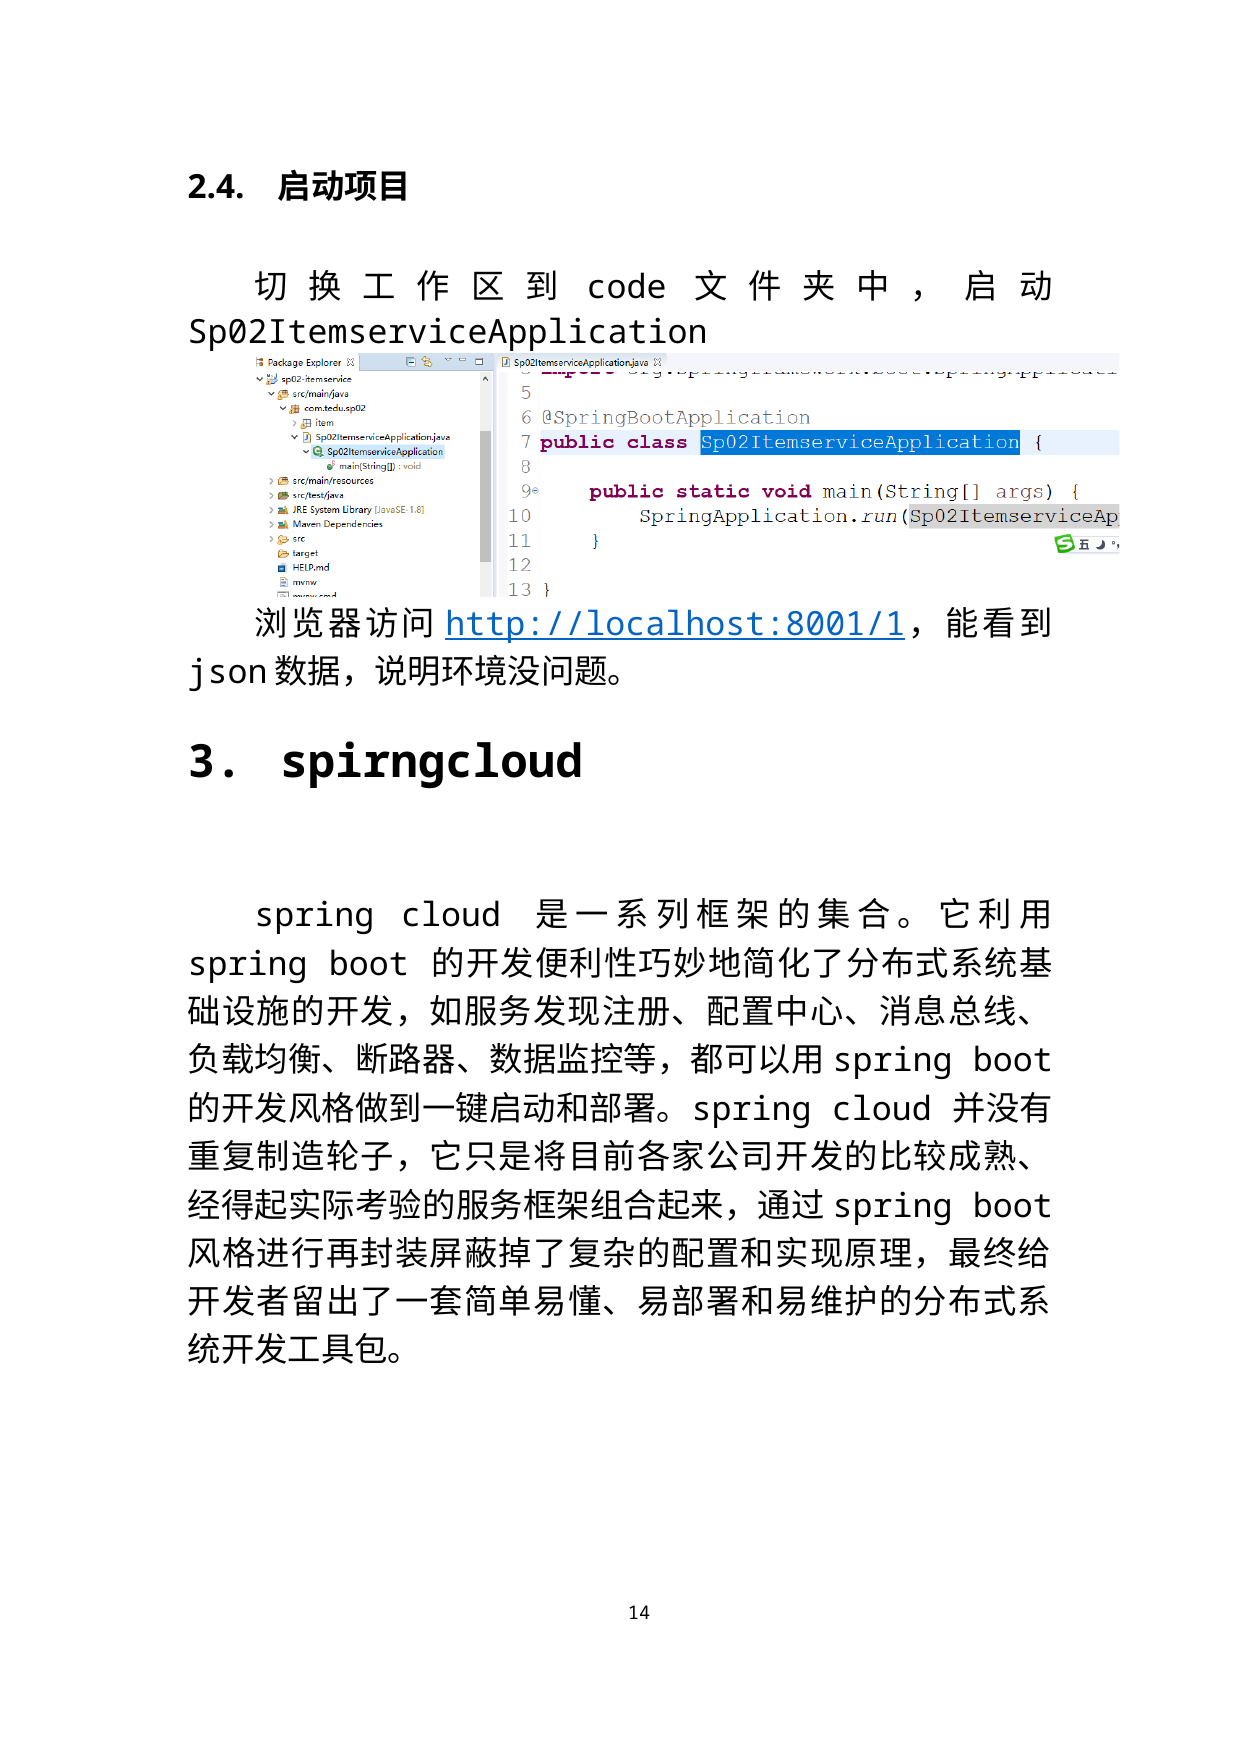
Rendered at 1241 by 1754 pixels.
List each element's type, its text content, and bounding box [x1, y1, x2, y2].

picture [254, 353, 1120, 597]
text spring cloud 是一系列框架的集合。它利用 spring boot 的开发便利性巧妙地简化了分布式系统基础设施的开发，如服务发现注册、配置中心、消息总线、负载均衡、断路器、数据监控等，都可以用 spring boot 的开发风格做到一键启动和部署。spring cloud 并没有重复制造轮子，它只是将目前各家公司开发的比较成熟、经得起实际考验的服务框架组合起来，通过 spring boot 风格进行再封装屏蔽掉了复杂的配置和实现原理，最终给开发者留出了一套简单易懂、易部署和易维护的分布式系统开发工具包。 [187, 888, 1053, 1371]
text 浏览器访问http://localhost:8001/1，能看到json数据，说明环境没问题。 [187, 597, 1053, 693]
subtitle spirngcloud [187, 729, 1053, 791]
text 切换工作区到code文件夹中，启动Sp02ItemserviceApplication [187, 259, 1053, 353]
subtitle 启动项目 [187, 160, 1053, 208]
